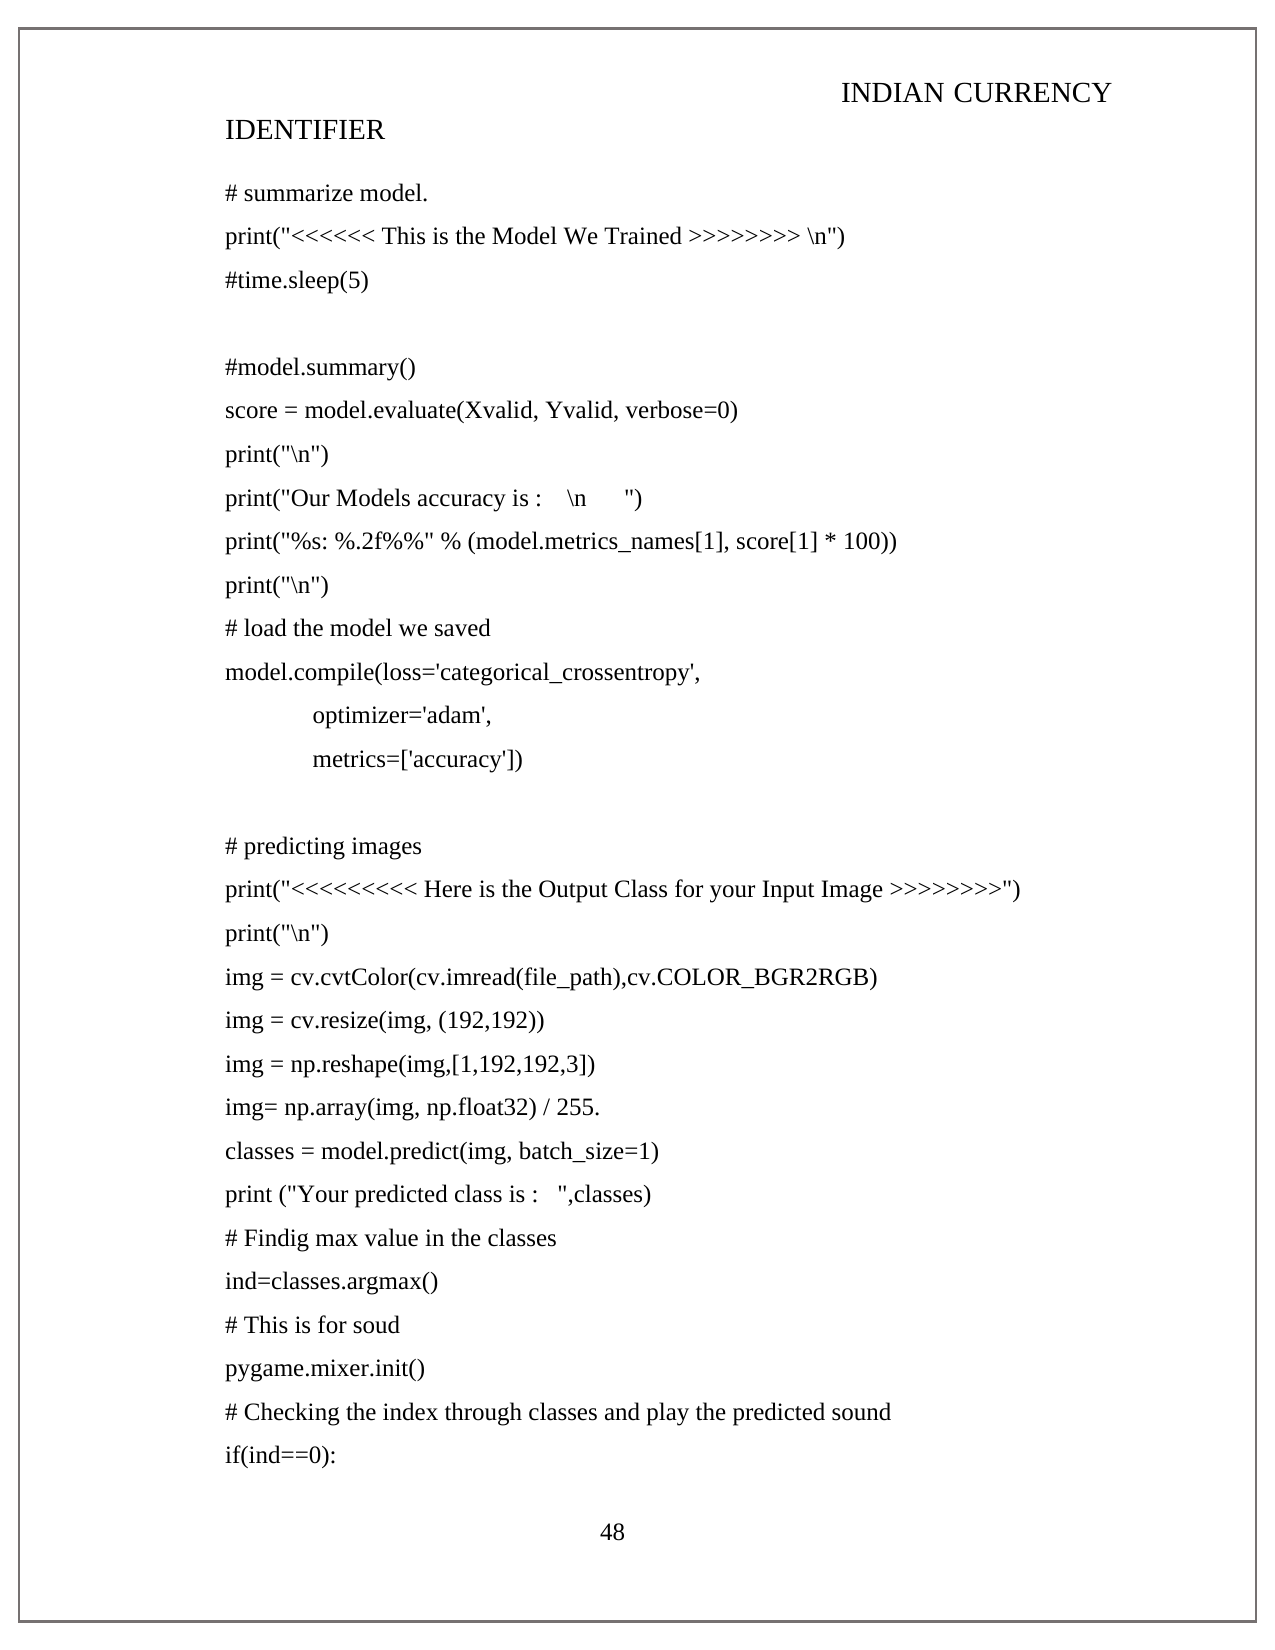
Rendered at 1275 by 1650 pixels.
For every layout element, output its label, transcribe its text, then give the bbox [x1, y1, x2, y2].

text print("<<<<<< This is the Model We Trained >>>>>>>> \n") [225, 221, 1112, 250]
text print("<<<<<<<<< Here is the Output Class for your Input Image >>>>>>>>") [225, 874, 1112, 903]
text print("\n") [225, 570, 1112, 598]
text img = np.reshape(img,[1,192,192,3]) [225, 1049, 1112, 1077]
text classes = model.predict(img, batch_size=1) [225, 1136, 1112, 1164]
text score = model.evaluate(Xvalid, Yvalid, verbose=0) [225, 396, 1112, 424]
text model.compile(loss='categorical_crossentropy', [225, 657, 1112, 686]
text # This is for soud [225, 1310, 1112, 1339]
text if(ind==0): [225, 1441, 1112, 1469]
text #time.sleep(5) [225, 265, 1112, 294]
text print ("Your predicted class is : ",classes) [225, 1179, 1112, 1208]
text ind=classes.argmax() [225, 1266, 1112, 1295]
text img= np.array(img, np.float32) / 255. [225, 1092, 1112, 1121]
text print("\n") [225, 918, 1112, 947]
text print("%s: %.2f%%" % (model.metrics_names[1], score[1] * 100)) [225, 526, 1112, 555]
text pygame.mixer.init() [225, 1353, 1112, 1382]
text #model.summary() [225, 352, 1112, 381]
text # Findig max value in the classes [225, 1223, 1112, 1252]
text optimizer='adam', [225, 700, 1112, 729]
text print("\n") [225, 439, 1112, 468]
text img = cv.resize(img, (192,192)) [225, 1005, 1112, 1034]
text # summarize model. [225, 178, 1112, 207]
text # load the model we saved [225, 613, 1112, 642]
text metrics=['accuracy']) [225, 744, 1112, 773]
text img = cv.cvtColor(cv.imread(file_path),cv.COLOR_BGR2RGB) [225, 962, 1112, 990]
text # predicting images [225, 831, 1112, 860]
text print("Our Models accuracy is : \n ") [225, 483, 1112, 511]
text # Checking the index through classes and play the predicted sound [225, 1397, 1112, 1426]
